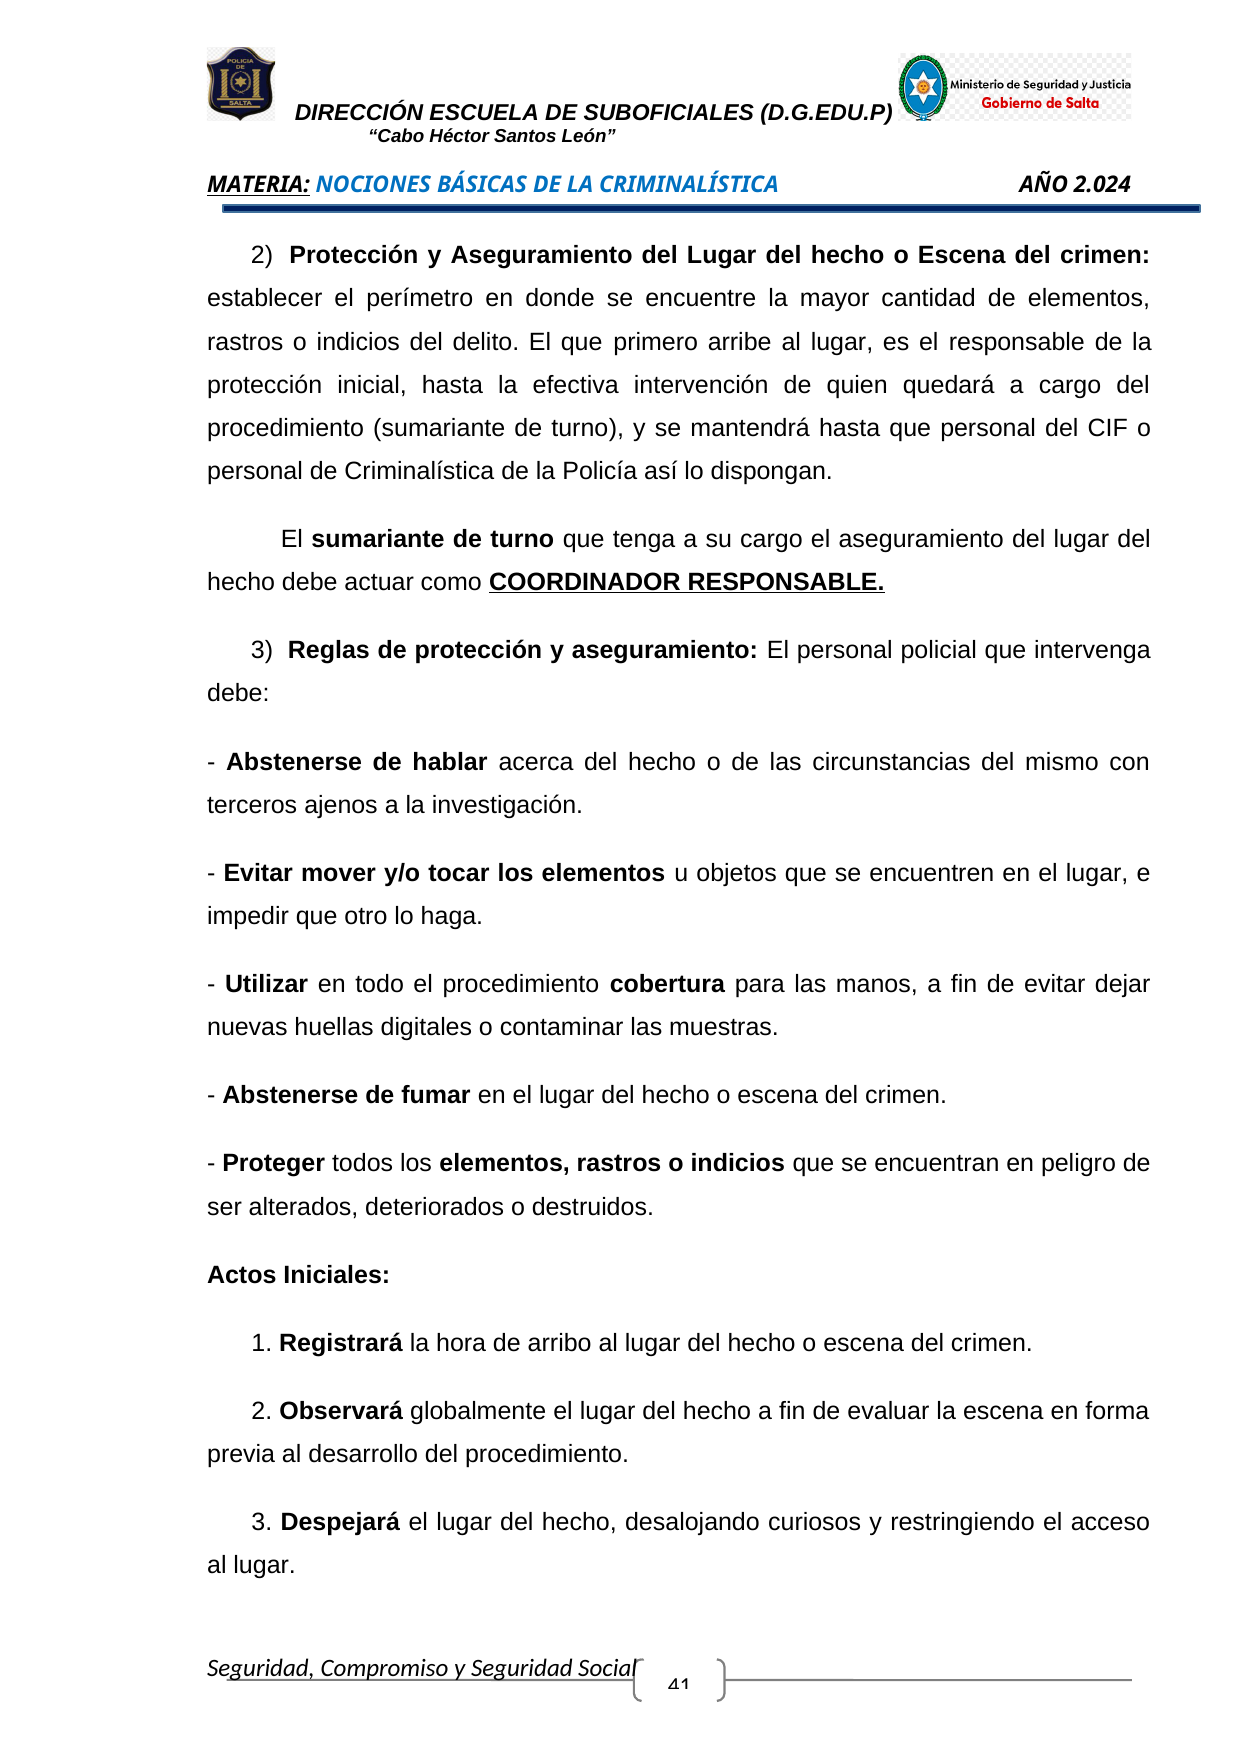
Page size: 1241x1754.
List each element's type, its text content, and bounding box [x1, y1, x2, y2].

text - Evitar mover y/o tocar los elementos u objetos que se encuentren en el lugar, e impedir que otro lo haga. [207, 858, 1152, 929]
text - Utilizar en todo el procedimiento cobertura para las manos, a fin de evitar dejar nuevas huellas digitales o contaminar las muestras. [207, 969, 1152, 1041]
picture [206, 47, 276, 121]
picture [898, 53, 1132, 121]
text - Proteger todos los elementos, rastros o indicios que se encuentran en peligro de ser alterados, deteriorados o destruidos. [207, 1148, 1152, 1220]
text 1. Registrará la hora de arribo al lugar del hecho o escena del crimen. [207, 1328, 1152, 1356]
text - Abstenerse de hablar acerca del hecho o de las circunstancias del mismo con terceros ajenos a la investigación. [207, 746, 1152, 818]
text Actos Iniciales: [207, 1259, 1152, 1288]
text 2. Observará globalmente el lugar del hecho a fin de evaluar la escena en forma previa al desarrollo del procedimiento. [207, 1396, 1152, 1468]
text 3) Reglas de protección y aseguramiento: El personal policial que intervenga debe: [207, 635, 1152, 707]
text 3. Despejará el lugar del hecho, desalojando curiosos y restringiendo el acceso al lugar. [207, 1507, 1152, 1579]
text - Abstenerse de fumar en el lugar del hecho o escena del crimen. [207, 1080, 1152, 1109]
text 2) Protección y Aseguramiento del Lugar del hecho o Escena del crimen: establecer el perímetro en donde se encuentre la mayor cantidad de elementos, rastros o indicios del delito. El que primero arribe al lugar, es el responsable de la protección inicial, hasta la efectiva intervención de quien quedará a cargo del procedimiento (sumariante de turno), y se mantendrá hasta que personal del CIF o personal de Criminalística de la Policía así lo dispongan. [207, 240, 1152, 484]
text El sumariante de turno que tenga a su cargo el aseguramiento del lugar del hecho debe actuar como COORDINADOR RESPONSABLE. [207, 524, 1152, 596]
